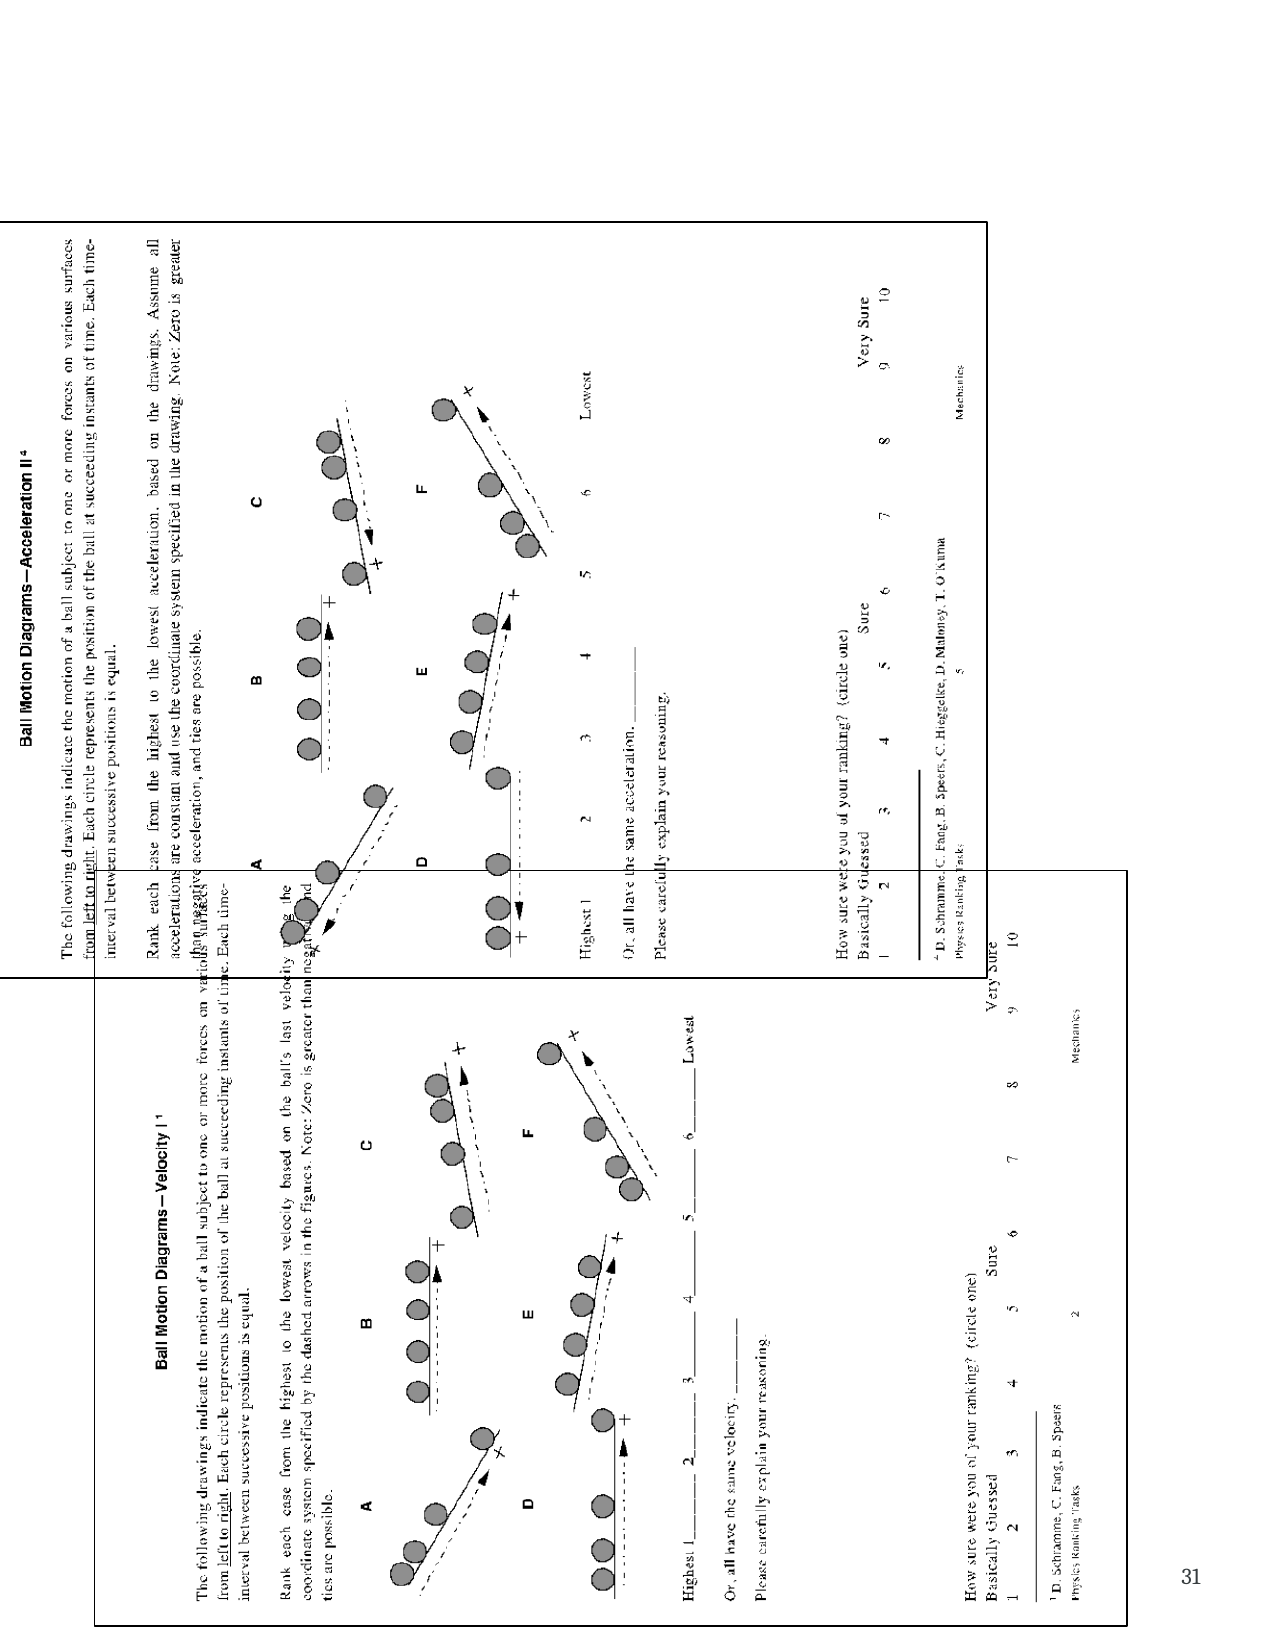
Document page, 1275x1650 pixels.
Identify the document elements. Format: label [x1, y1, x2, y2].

picture [0, 223, 986, 977]
picture [97, 871, 1126, 1625]
